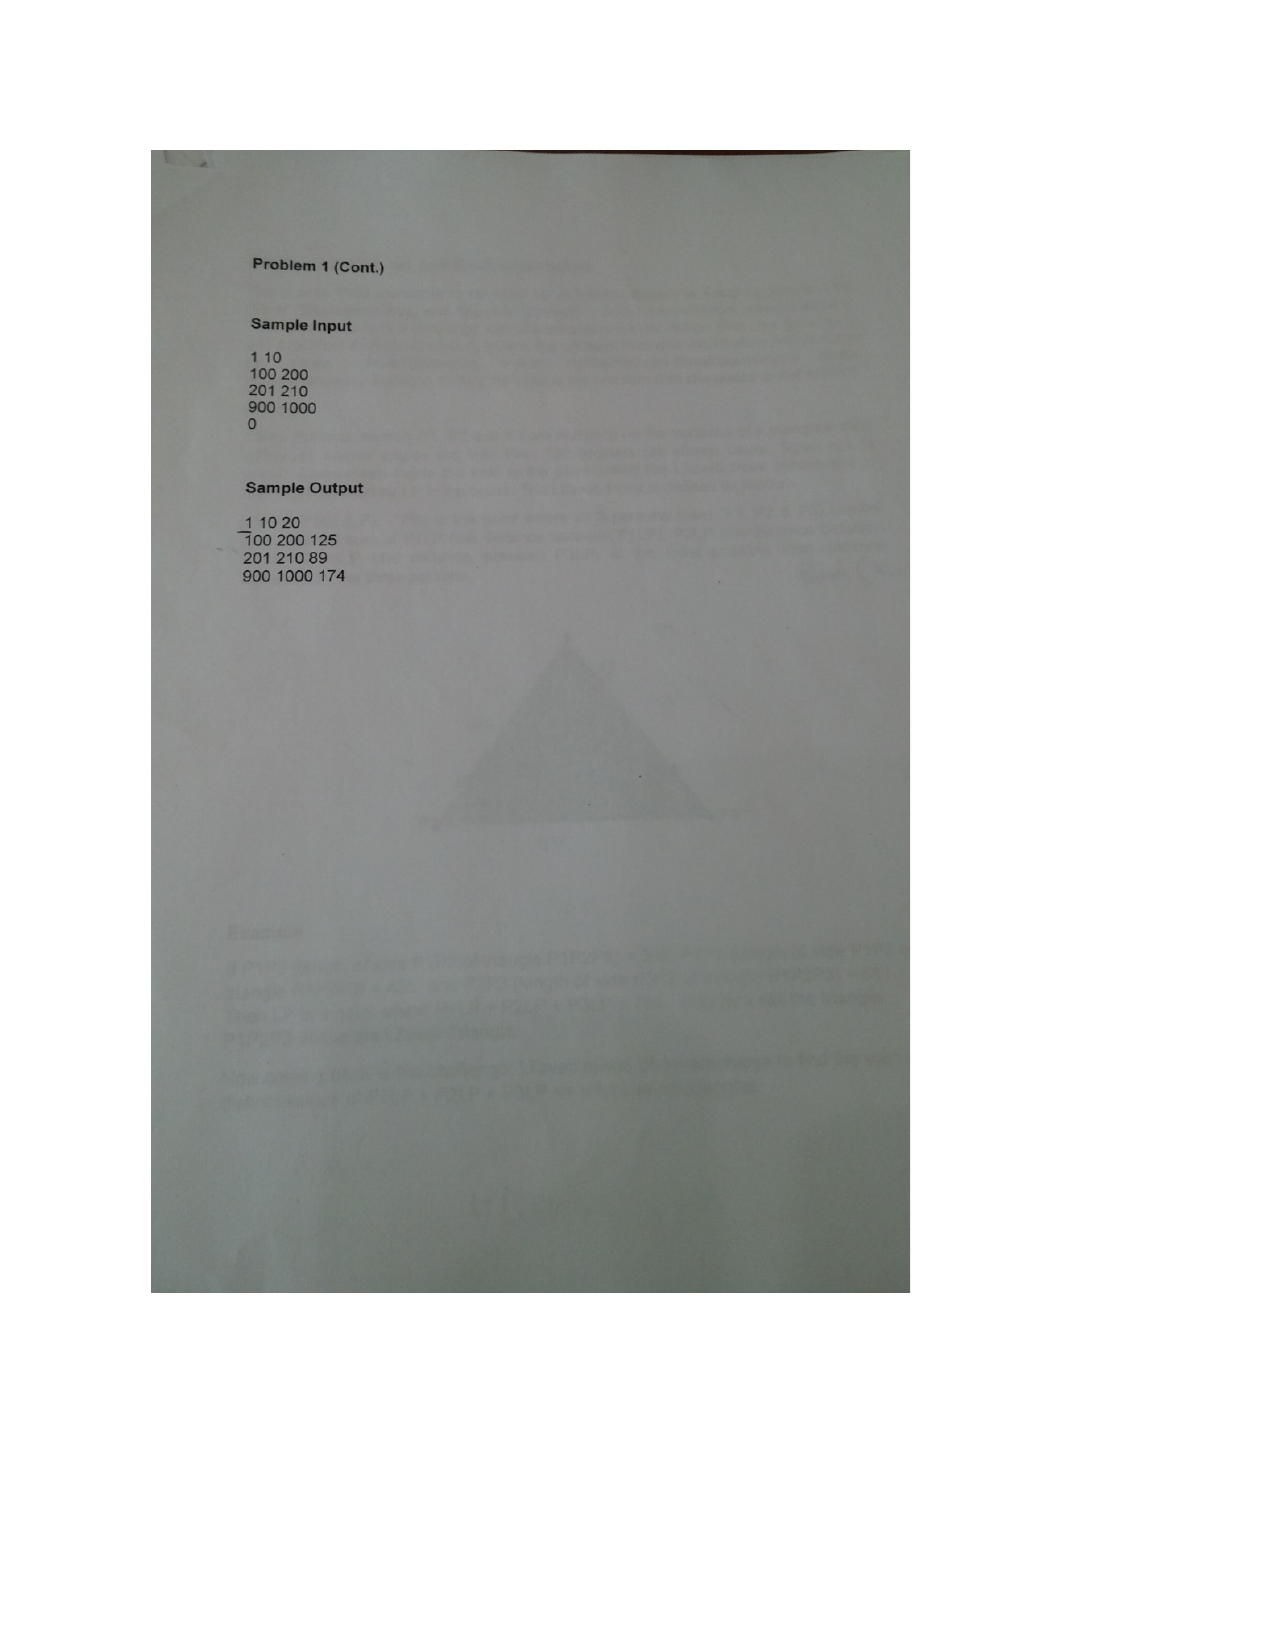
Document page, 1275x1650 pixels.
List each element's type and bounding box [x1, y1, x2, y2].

picture [151, 150, 911, 1293]
